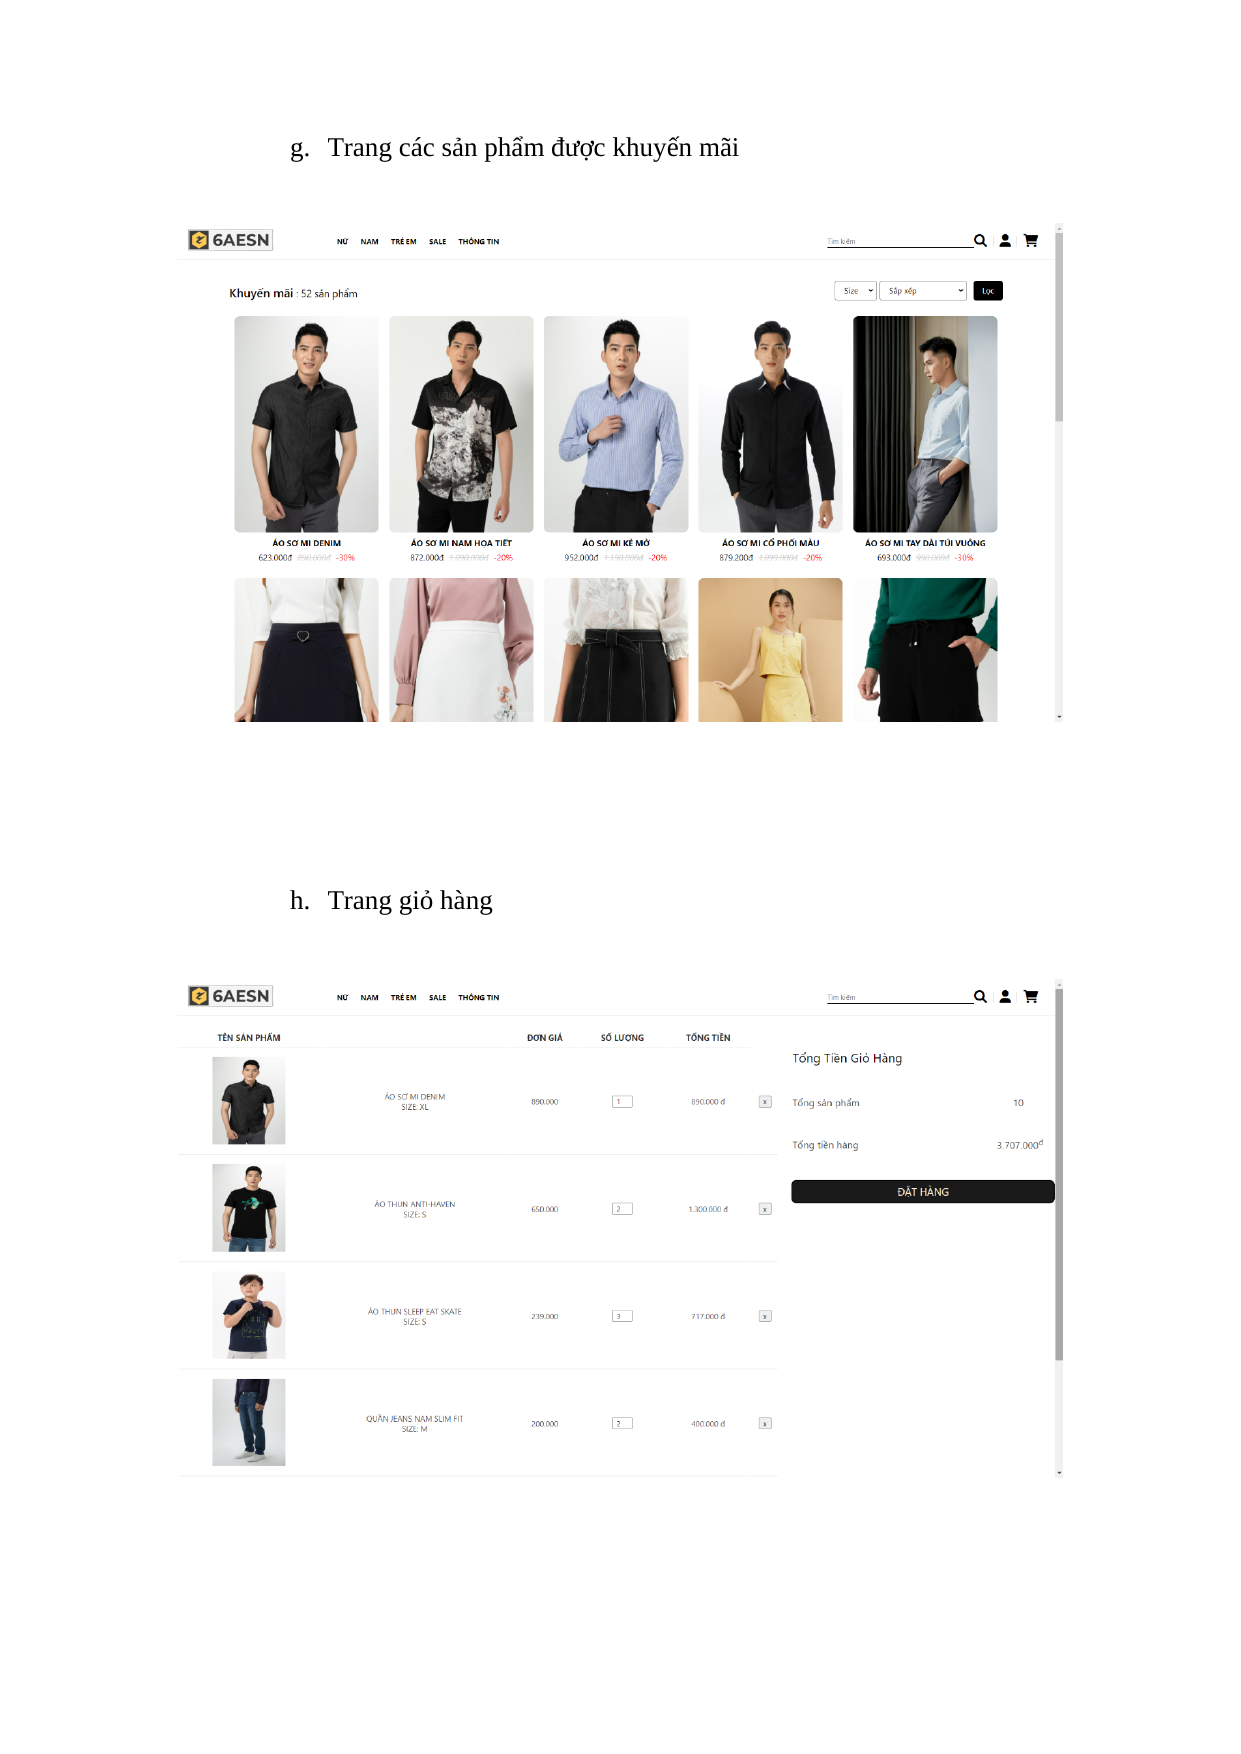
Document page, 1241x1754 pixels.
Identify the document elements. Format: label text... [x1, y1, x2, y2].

picture [177, 223, 1063, 722]
list Trang các sản phẩm được khuyến mãi [290, 131, 1063, 162]
picture [177, 979, 1063, 1478]
list Trang giỏ hàng [290, 884, 1063, 915]
